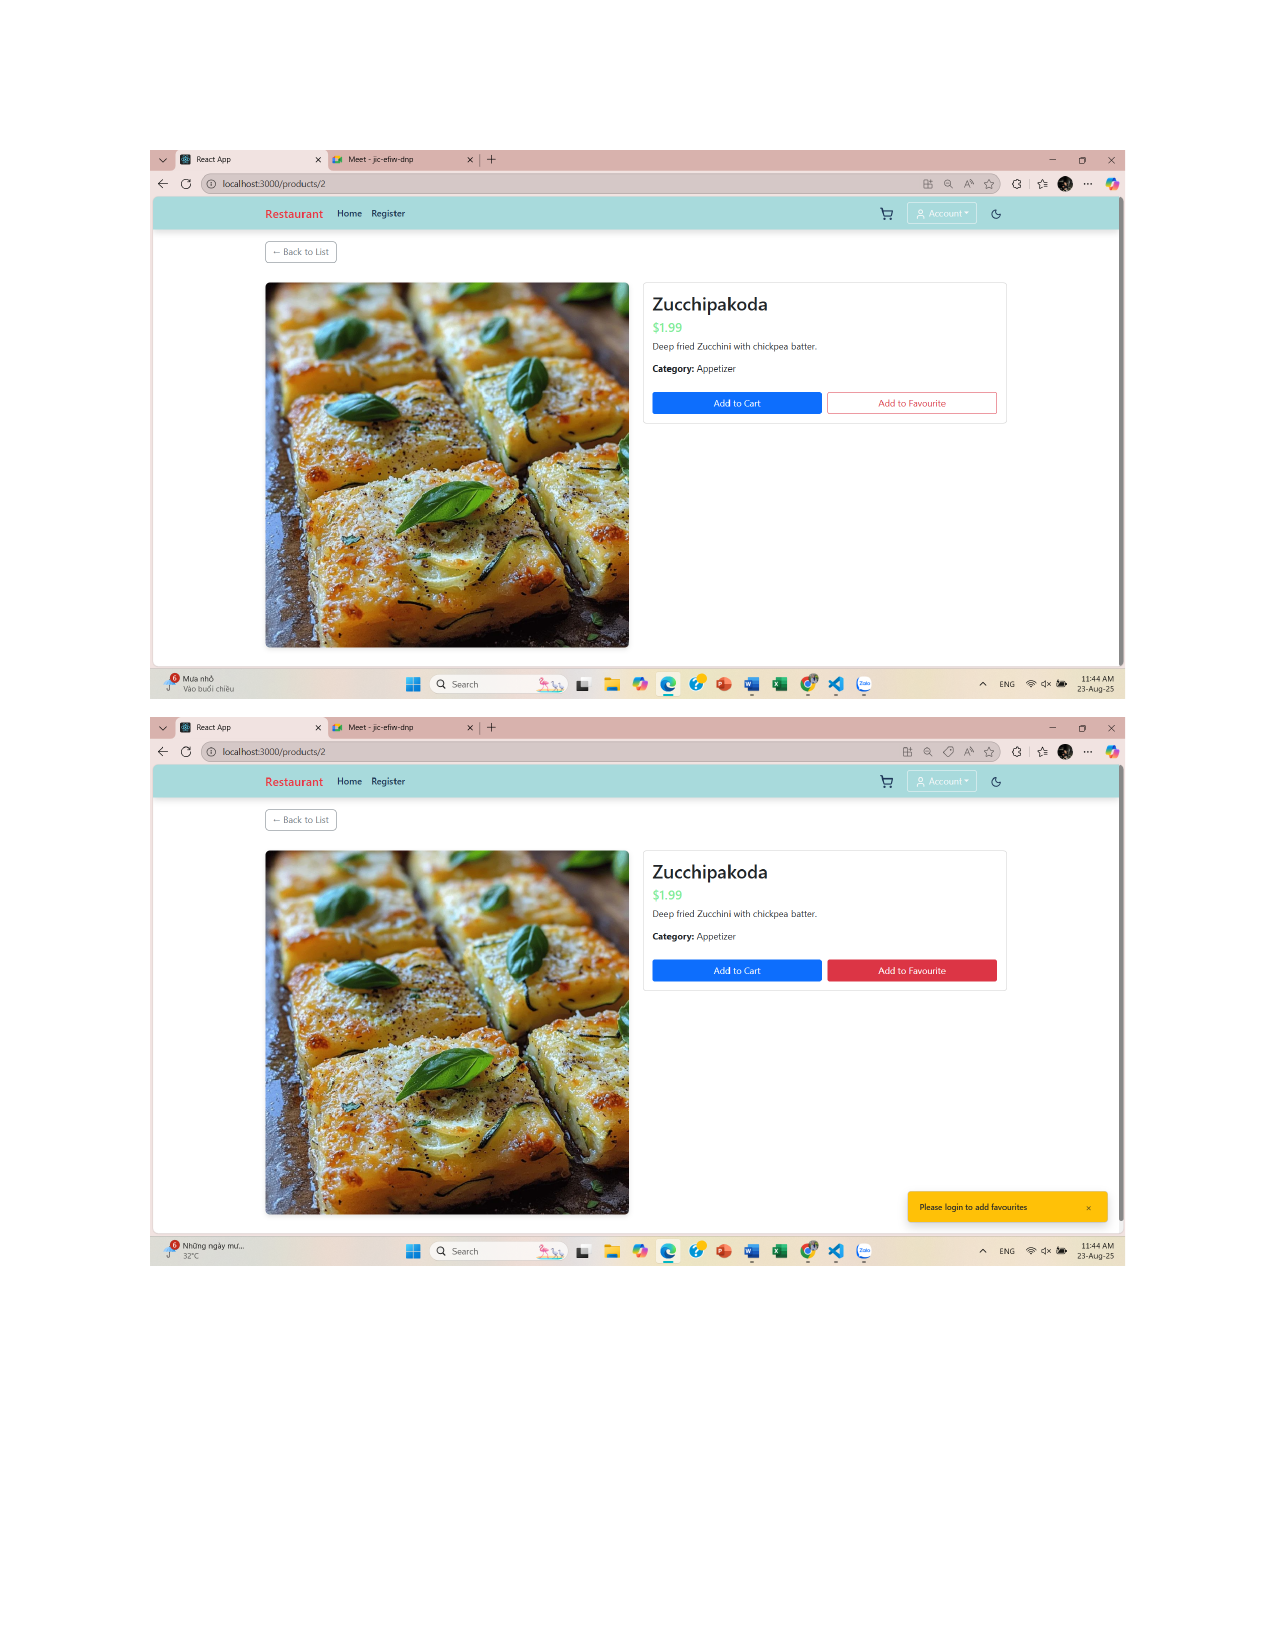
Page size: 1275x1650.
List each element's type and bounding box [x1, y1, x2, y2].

picture [150, 717, 1125, 1266]
picture [150, 150, 1125, 699]
